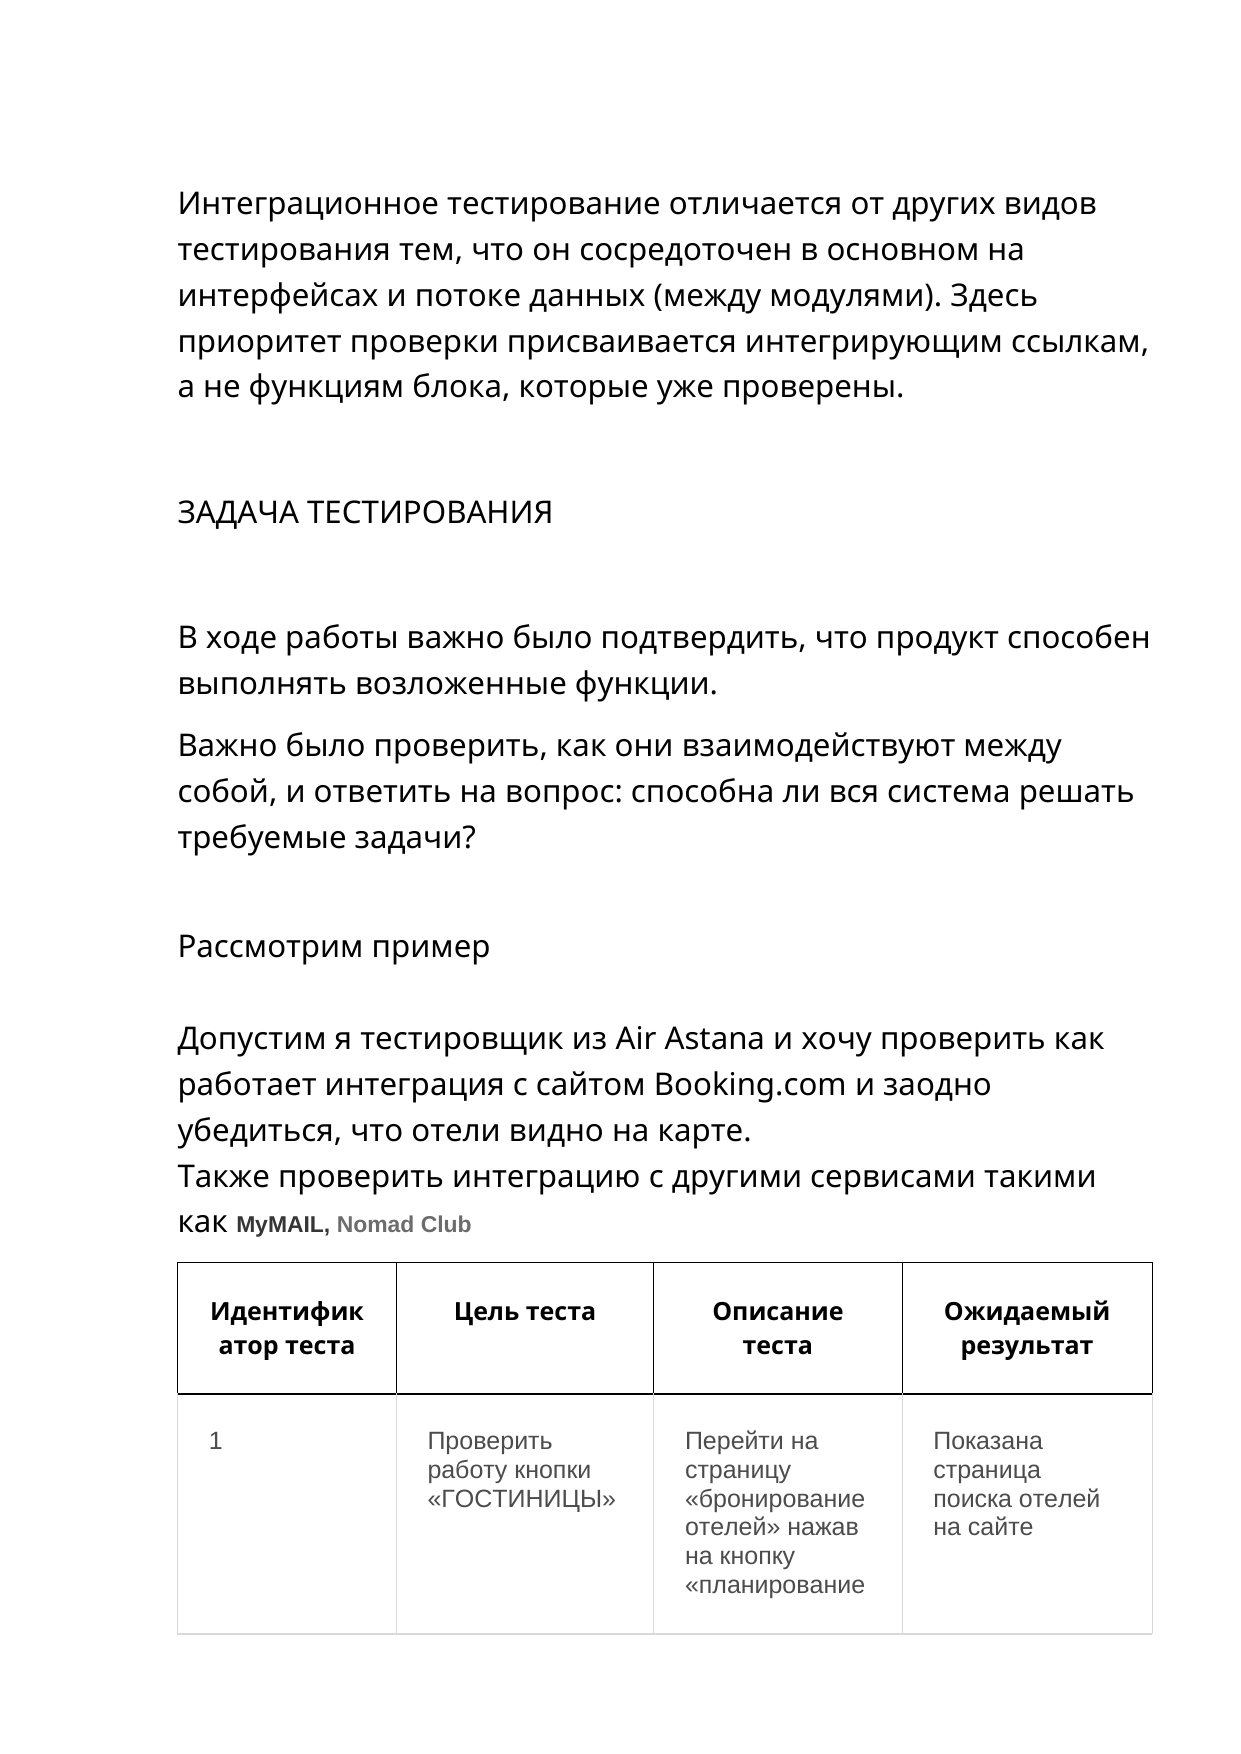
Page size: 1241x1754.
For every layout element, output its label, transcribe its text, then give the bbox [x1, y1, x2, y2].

text Интеграционное тестирование отличается от других видов тестирования тем, что он сосредоточен в основном на интерфейсах и потоке данных (между модулями). Здесь приоритет проверки присваивается интегрирующим ссылкам, а не функциям блока, которые уже проверены. [177, 181, 1152, 407]
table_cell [654, 1395, 902, 1633]
table_header Описание теста [654, 1263, 902, 1393]
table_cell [903, 1395, 1152, 1633]
text В ходе работы важно было подтвердить, что продукт способен выполнять возложенные функции. [177, 615, 1152, 703]
table_header Ожидаемый результат [903, 1263, 1152, 1393]
text ЗАДАЧА ТЕСТИРОВАНИЯ [177, 490, 1152, 532]
text Рассмотрим пример Допустим я тестировщик из Air Astana и хочу проверить как работает интеграция с сайтом Booking.com и заодно убедиться, что отели видно на карте. Также проверить интеграцию с другими сервисами такими как MyMAIL, Nomad Club [177, 878, 1152, 1242]
table_cell 1 [178, 1395, 396, 1633]
table_cell Проверить работу кнопки «ГОСТИНИЦЫ» [397, 1395, 653, 1633]
table_header Идентификатор теста [178, 1263, 396, 1393]
table_header Цель теста [397, 1263, 653, 1393]
text Важно было проверить, как они взаимодействуют между собой, и ответить на вопрос: способна ли вся система решать требуемые задачи? [177, 723, 1152, 858]
